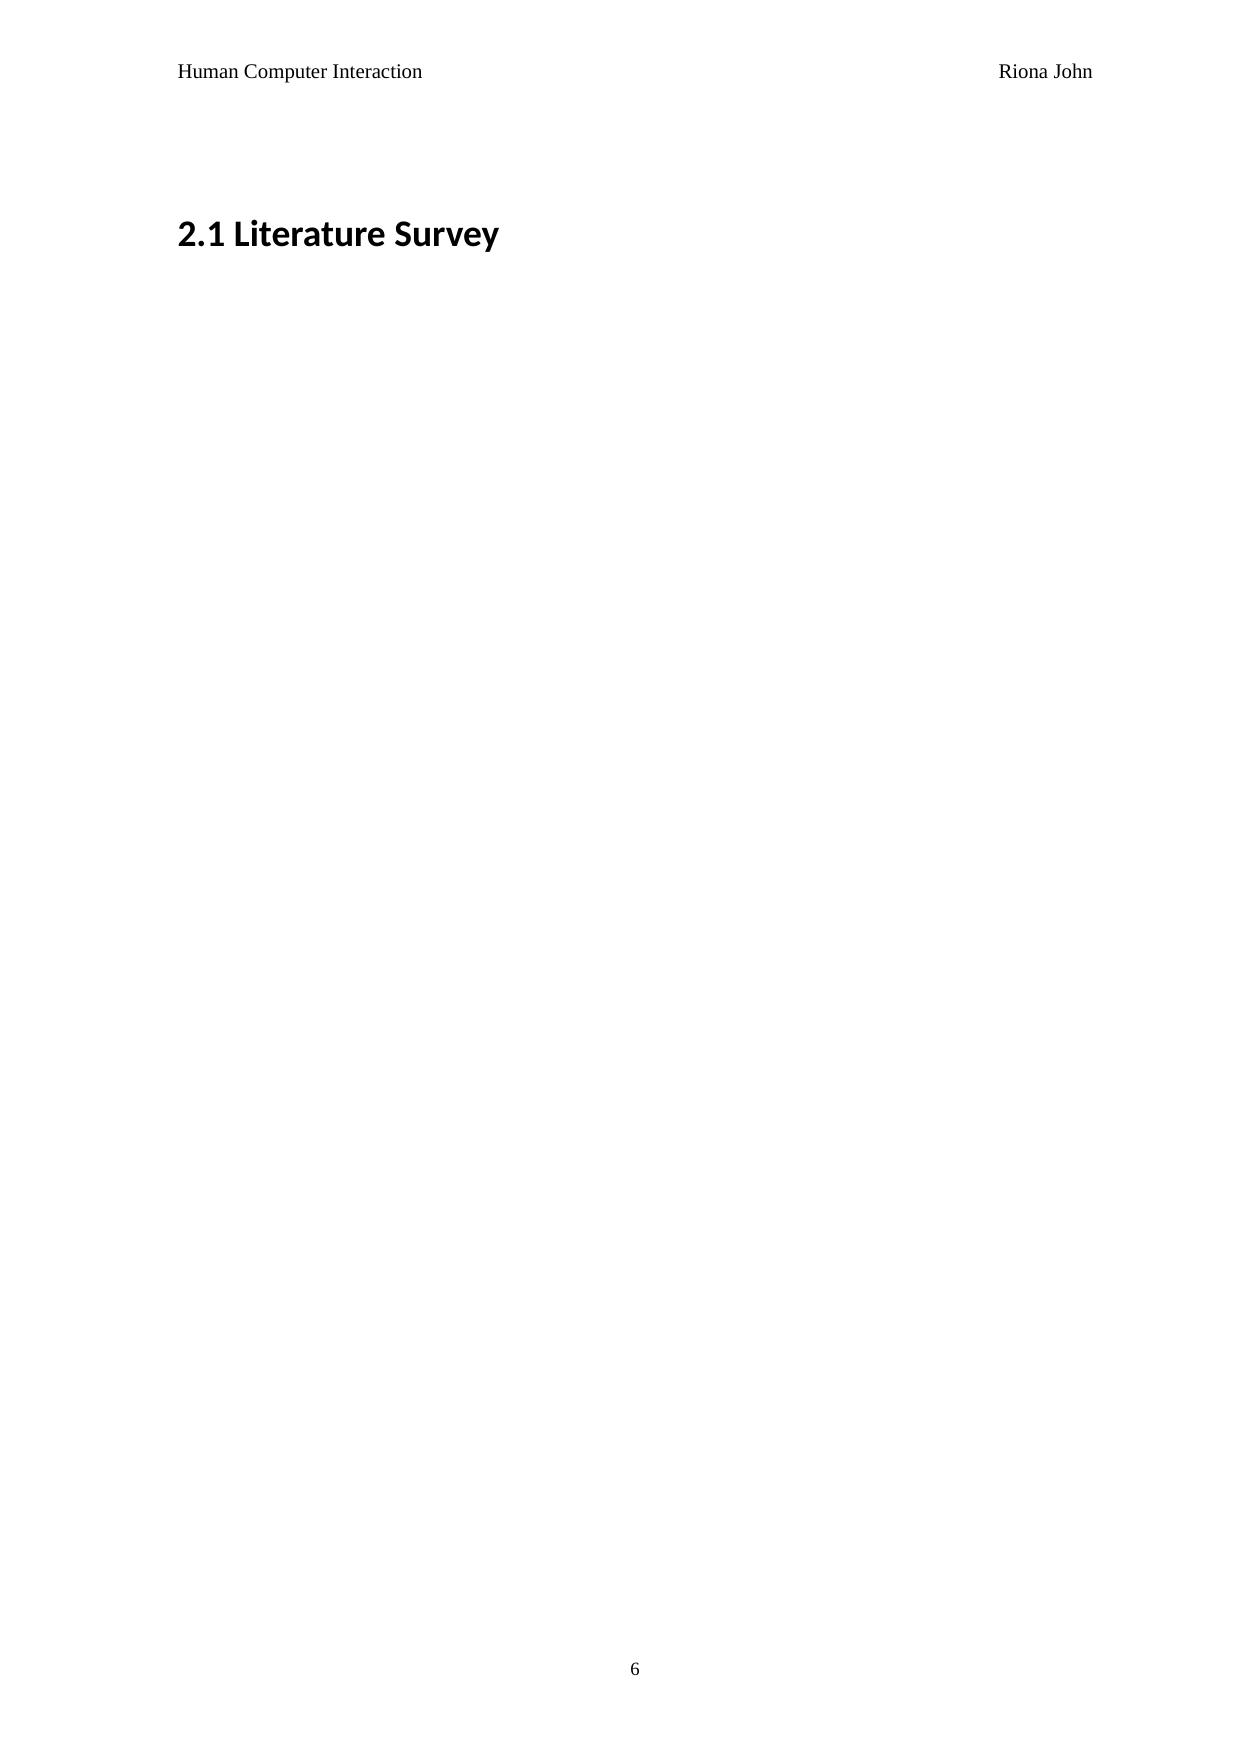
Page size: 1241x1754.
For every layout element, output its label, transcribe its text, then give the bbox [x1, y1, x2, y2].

subtitle 2.1 Literature Survey [177, 210, 1092, 256]
